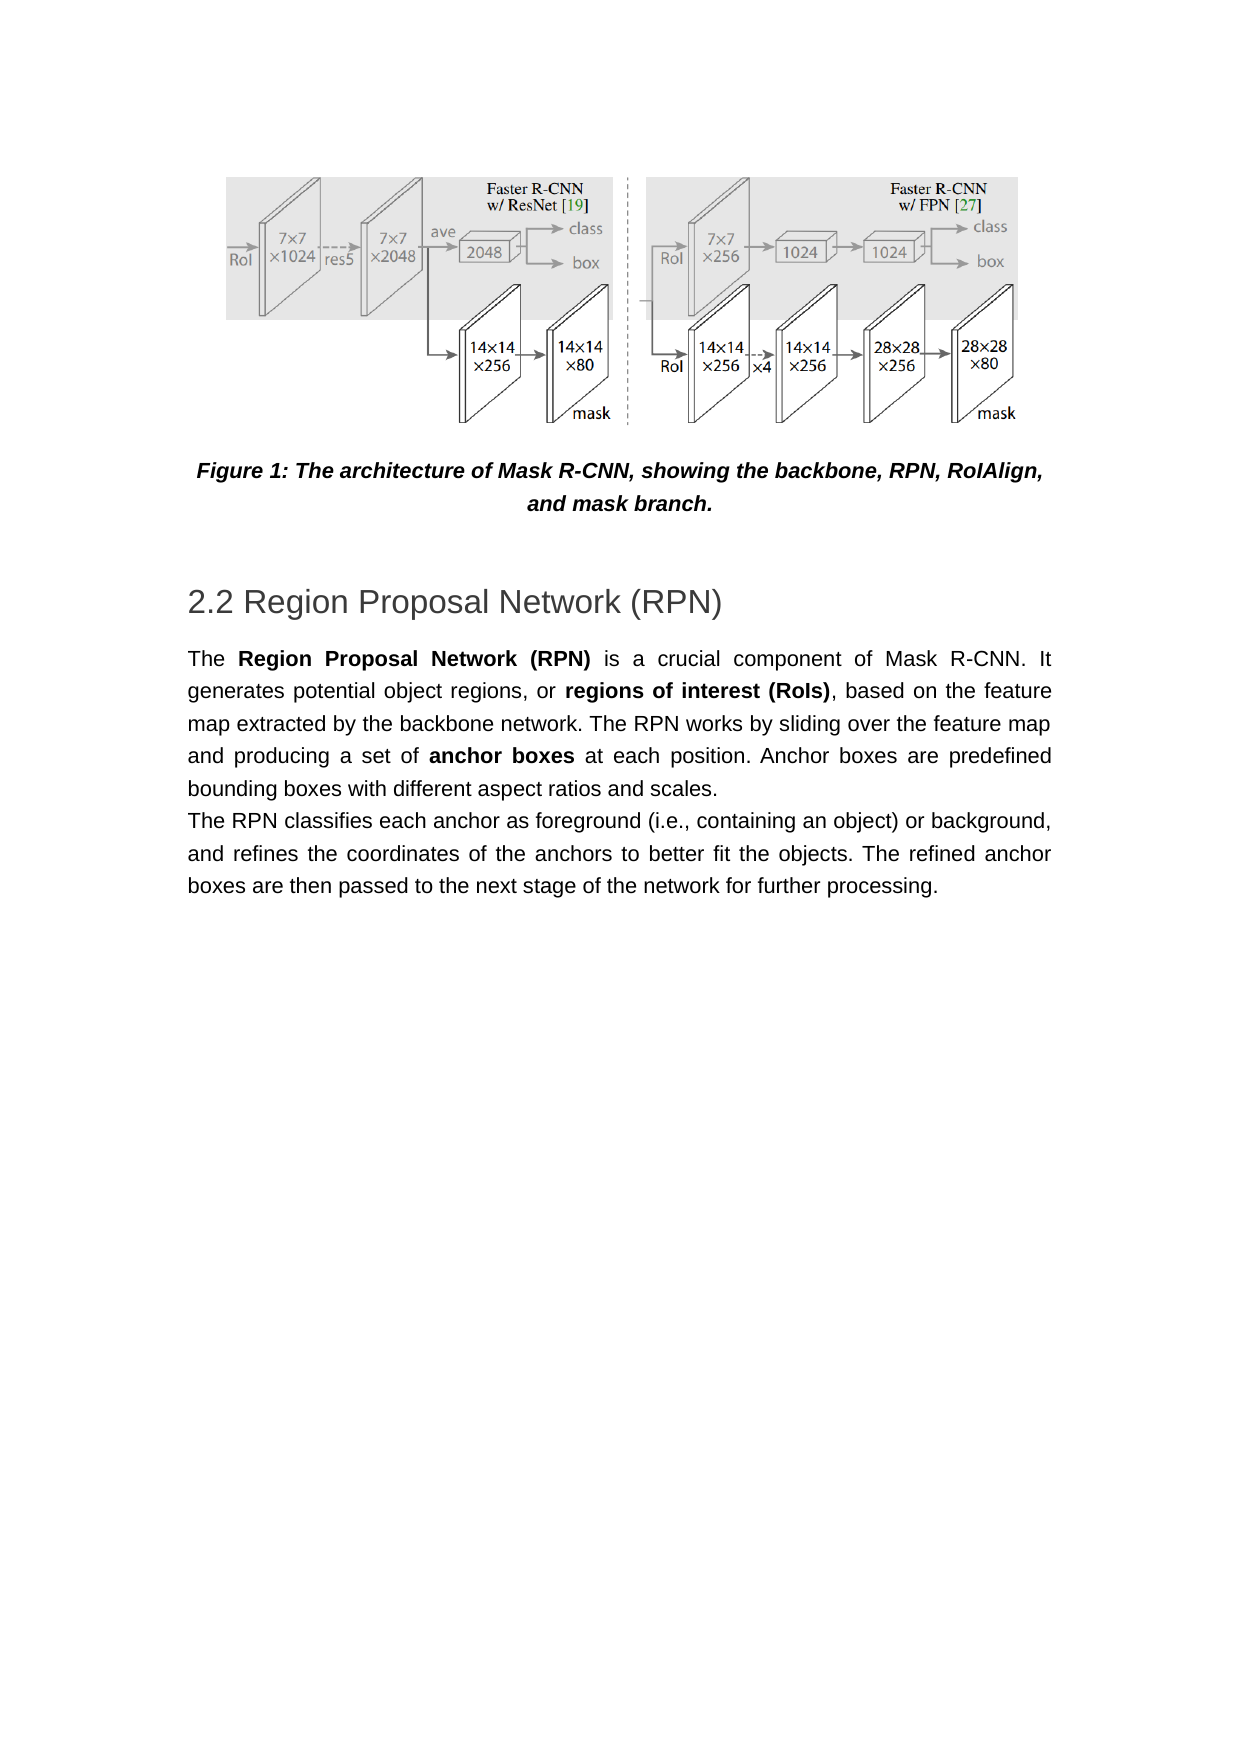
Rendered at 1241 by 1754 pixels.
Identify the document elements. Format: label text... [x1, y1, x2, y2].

picture [187, 162, 1053, 431]
text Figure 1: The architecture of Mask R-CNN, showing the backbone, RPN, RoIAlign, and mask branch. [187, 431, 1053, 519]
text The Region Proposal Network (RPN) is a crucial component of Mask R-CNN. It generates potential object regions, or regions of interest (RoIs), based on the feature map extracted by the backbone network. The RPN works by sliding over the feature map and producing a set of anchor boxes at each position. Anchor boxes are predefined bounding boxes with different aspect ratios and scales. [187, 642, 1053, 804]
text The RPN classifies each anchor as foreground (i.e., containing an object) or background, and refines the coordinates of the anchors to better fit the objects. The refined anchor boxes are then passed to the next stage of the network for further processing. [187, 804, 1053, 902]
subtitle 2.2 Region Proposal Network (RPN) [187, 569, 1053, 634]
